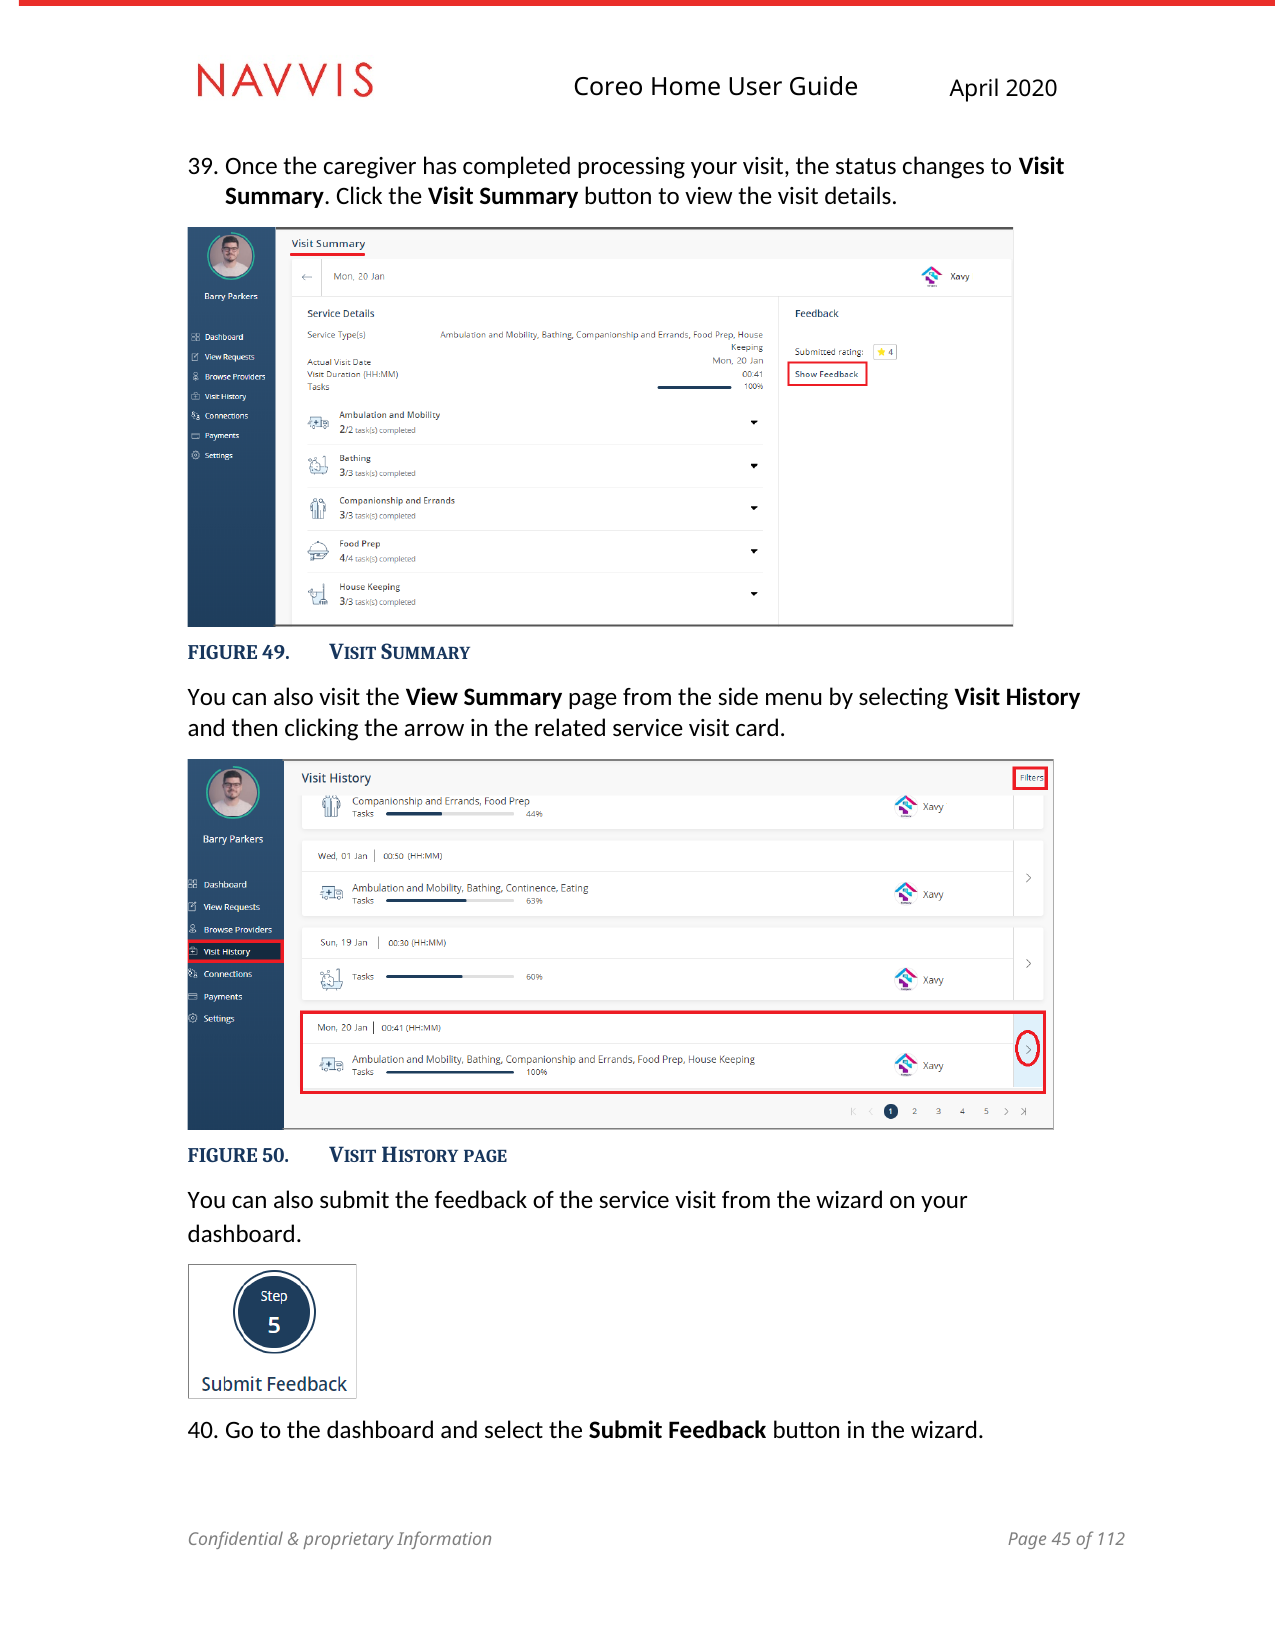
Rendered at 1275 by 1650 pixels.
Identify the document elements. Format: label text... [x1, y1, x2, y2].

text Visit History page [187, 1142, 1087, 1168]
list Go to the dashboard and select the Submit Feedback button in the wizard. [187, 1414, 1087, 1444]
picture [187, 227, 1014, 627]
picture [187, 1264, 357, 1399]
text You can also visit the View Summary page from the side menu by selecting Visit History and then clicking the arrow in the related service visit card. [187, 681, 1087, 742]
text You can also submit the feedback of the service visit from the wizard on your dashboard. [187, 1184, 1087, 1248]
picture [187, 759, 1054, 1130]
text Visit Summary [187, 639, 1087, 665]
list Once the caregiver has completed processing your visit, the status changes to Visit Summary. Click the Visit Summary button to view the visit details. [187, 150, 1087, 211]
picture [187, 55, 383, 104]
